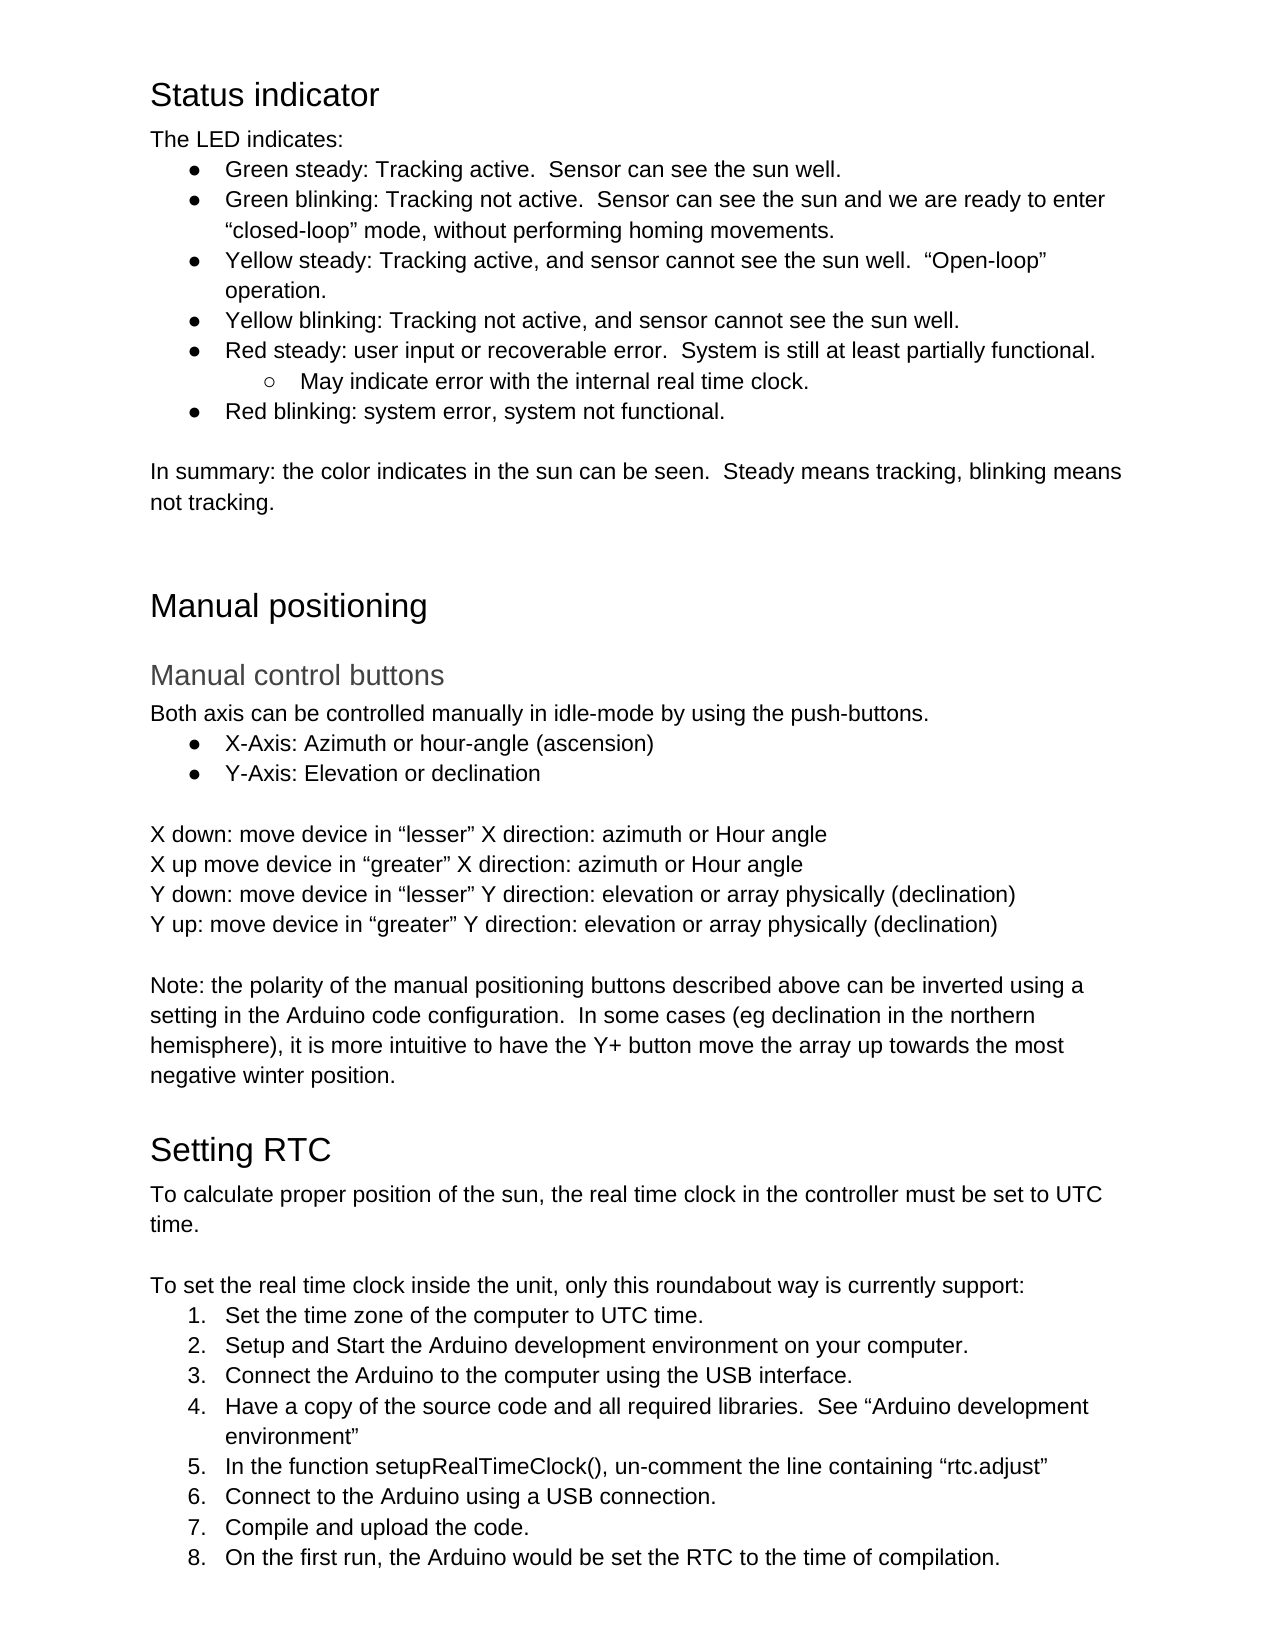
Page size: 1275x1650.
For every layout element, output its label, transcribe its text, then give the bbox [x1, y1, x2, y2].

list Green blinking: Tracking not active. Sensor can see the sun and we are ready to enter “closed-loop” mode, without performing homing movements. [187, 186, 1125, 243]
text To set the real time clock inside the unit, only this roundabout way is currently support: [150, 1272, 1125, 1298]
subtitle Manual control buttons [150, 658, 1125, 692]
list Connect to the Arduino using a USB connection. [187, 1483, 1125, 1509]
list Y-Axis: Elevation or declination [187, 760, 1125, 787]
text Both axis can be controlled manually in idle-mode by using the push-buttons. [150, 700, 1125, 726]
list Green steady: Tracking active. Sensor can see the sun well. [187, 156, 1125, 182]
text Y down: move device in “lesser” Y direction: elevation or array physically (declination) [150, 881, 1125, 908]
subtitle Status indicator [150, 75, 1125, 113]
list Red steady: user input or recoverable error. System is still at least partially functional. [187, 337, 1125, 364]
list Compile and upload the code. [187, 1513, 1125, 1540]
text In summary: the color indicates in the sun can be seen. Steady means tracking, blinking means not tracking. [150, 458, 1125, 515]
text Note: the polarity of the manual positioning buttons described above can be inverted using a setting in the Arduino code configuration. In some cases (eg declination in the northern hemisphere), it is more intuitive to have the Y+ button move the array up towards the most negative winter position. [150, 972, 1125, 1089]
list Yellow blinking: Tracking not active, and sensor cannot see the sun well. [187, 307, 1125, 333]
list X-Axis: Azimuth or hour-angle (ascension) [187, 730, 1125, 757]
list In the function setupRealTimeClock(), un-comment the line containing “rtc.adjust” [187, 1453, 1125, 1479]
text The LED indicates: [150, 126, 1125, 152]
list Setup and Start the Arduino development environment on your computer. [187, 1332, 1125, 1358]
text X down: move device in “lesser” X direction: azimuth or Hour angle [150, 821, 1125, 847]
list Set the time zone of the computer to UTC time. [187, 1302, 1125, 1328]
list May indicate error with the internal real time clock. [262, 368, 1125, 394]
subtitle Manual positioning [150, 586, 1125, 625]
list Have a copy of the source code and all required libraries. See “Arduino development environment” [187, 1393, 1125, 1449]
list On the first run, the Arduino would be set the RTC to the time of compilation. [187, 1544, 1125, 1570]
list Yellow steady: Tracking active, and sensor cannot see the sun well. “Open-loop” operation. [187, 247, 1125, 303]
subtitle Setting RTC [150, 1130, 1125, 1169]
text X up move device in “greater” X direction: azimuth or Hour angle [150, 851, 1125, 877]
list Connect the Arduino to the computer using the USB interface. [187, 1362, 1125, 1389]
text To calculate proper position of the sun, the real time clock in the controller must be set to UTC time. [150, 1181, 1125, 1238]
text Y up: move device in “greater” Y direction: elevation or array physically (declination) [150, 911, 1125, 938]
list Red blinking: system error, system not functional. [187, 398, 1125, 424]
